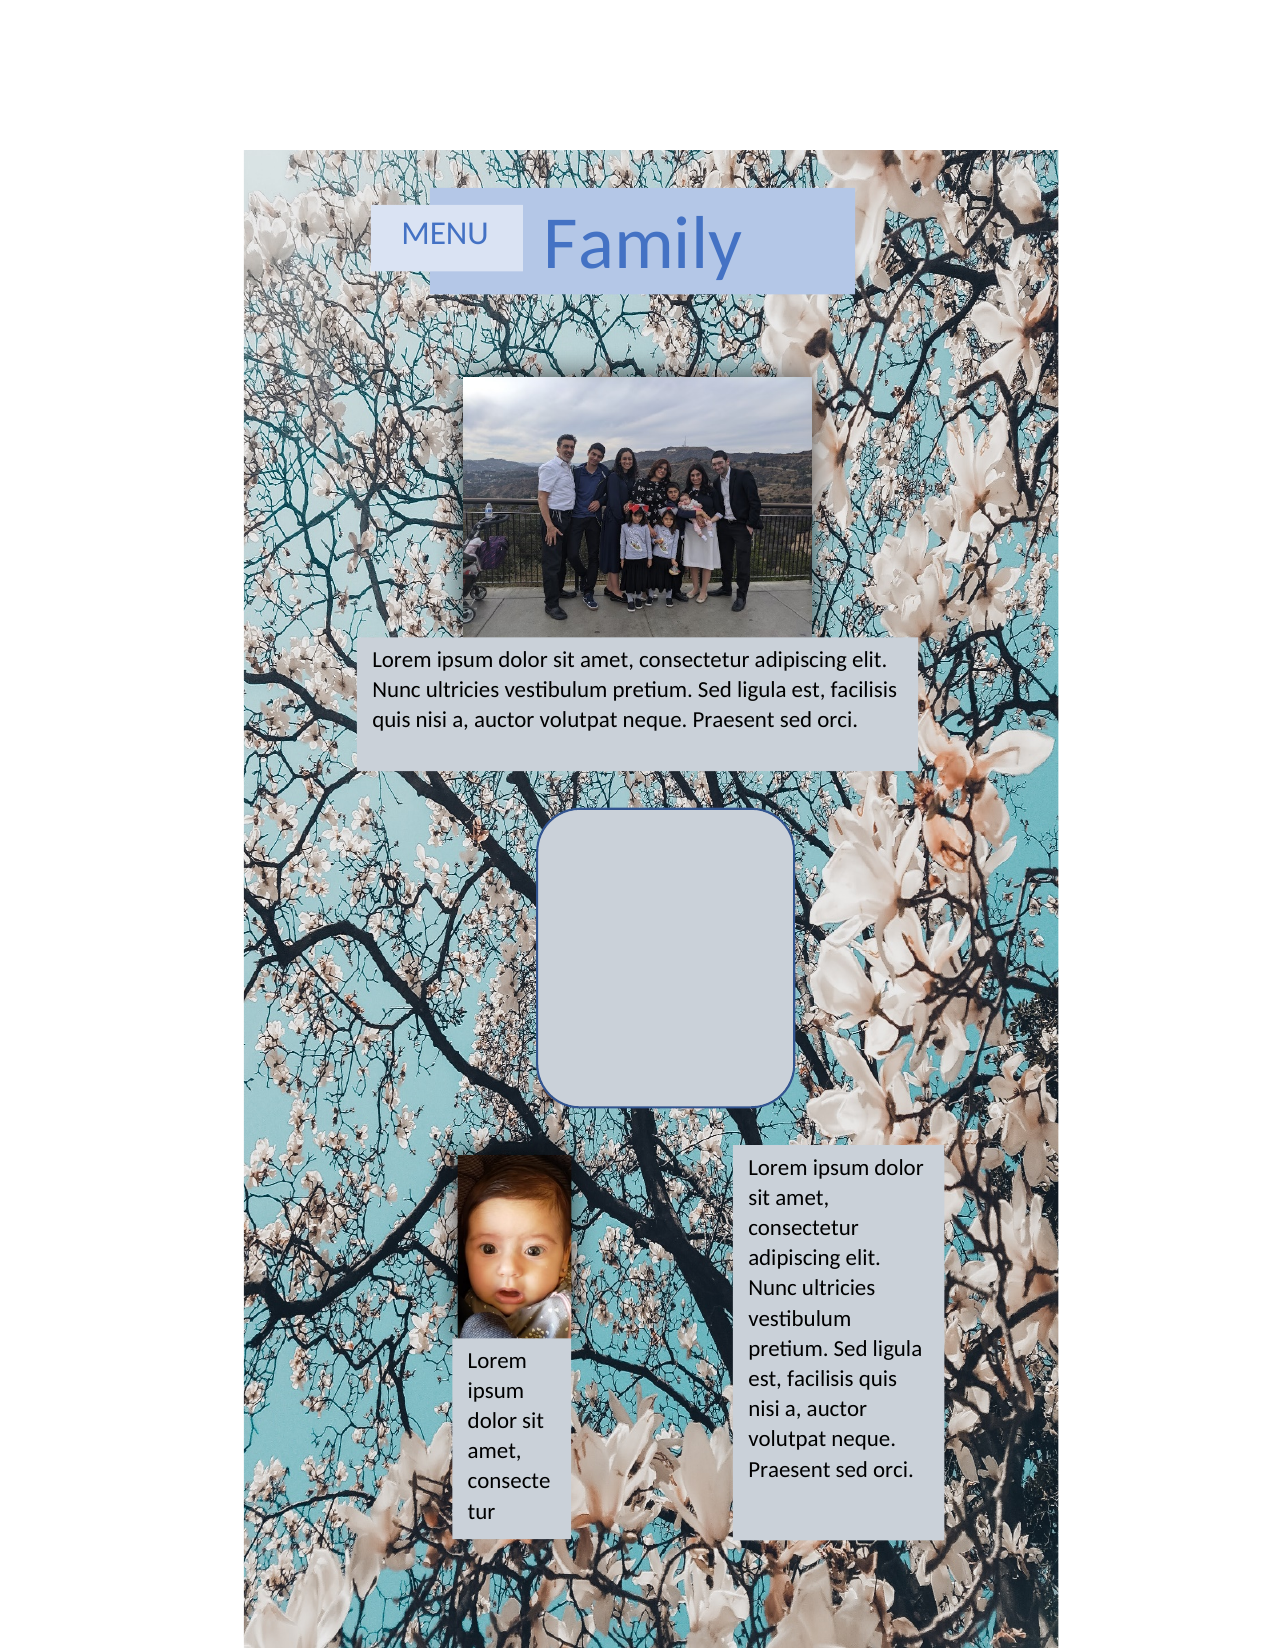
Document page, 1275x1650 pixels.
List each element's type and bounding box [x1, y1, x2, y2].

picture [243, 150, 1059, 1648]
